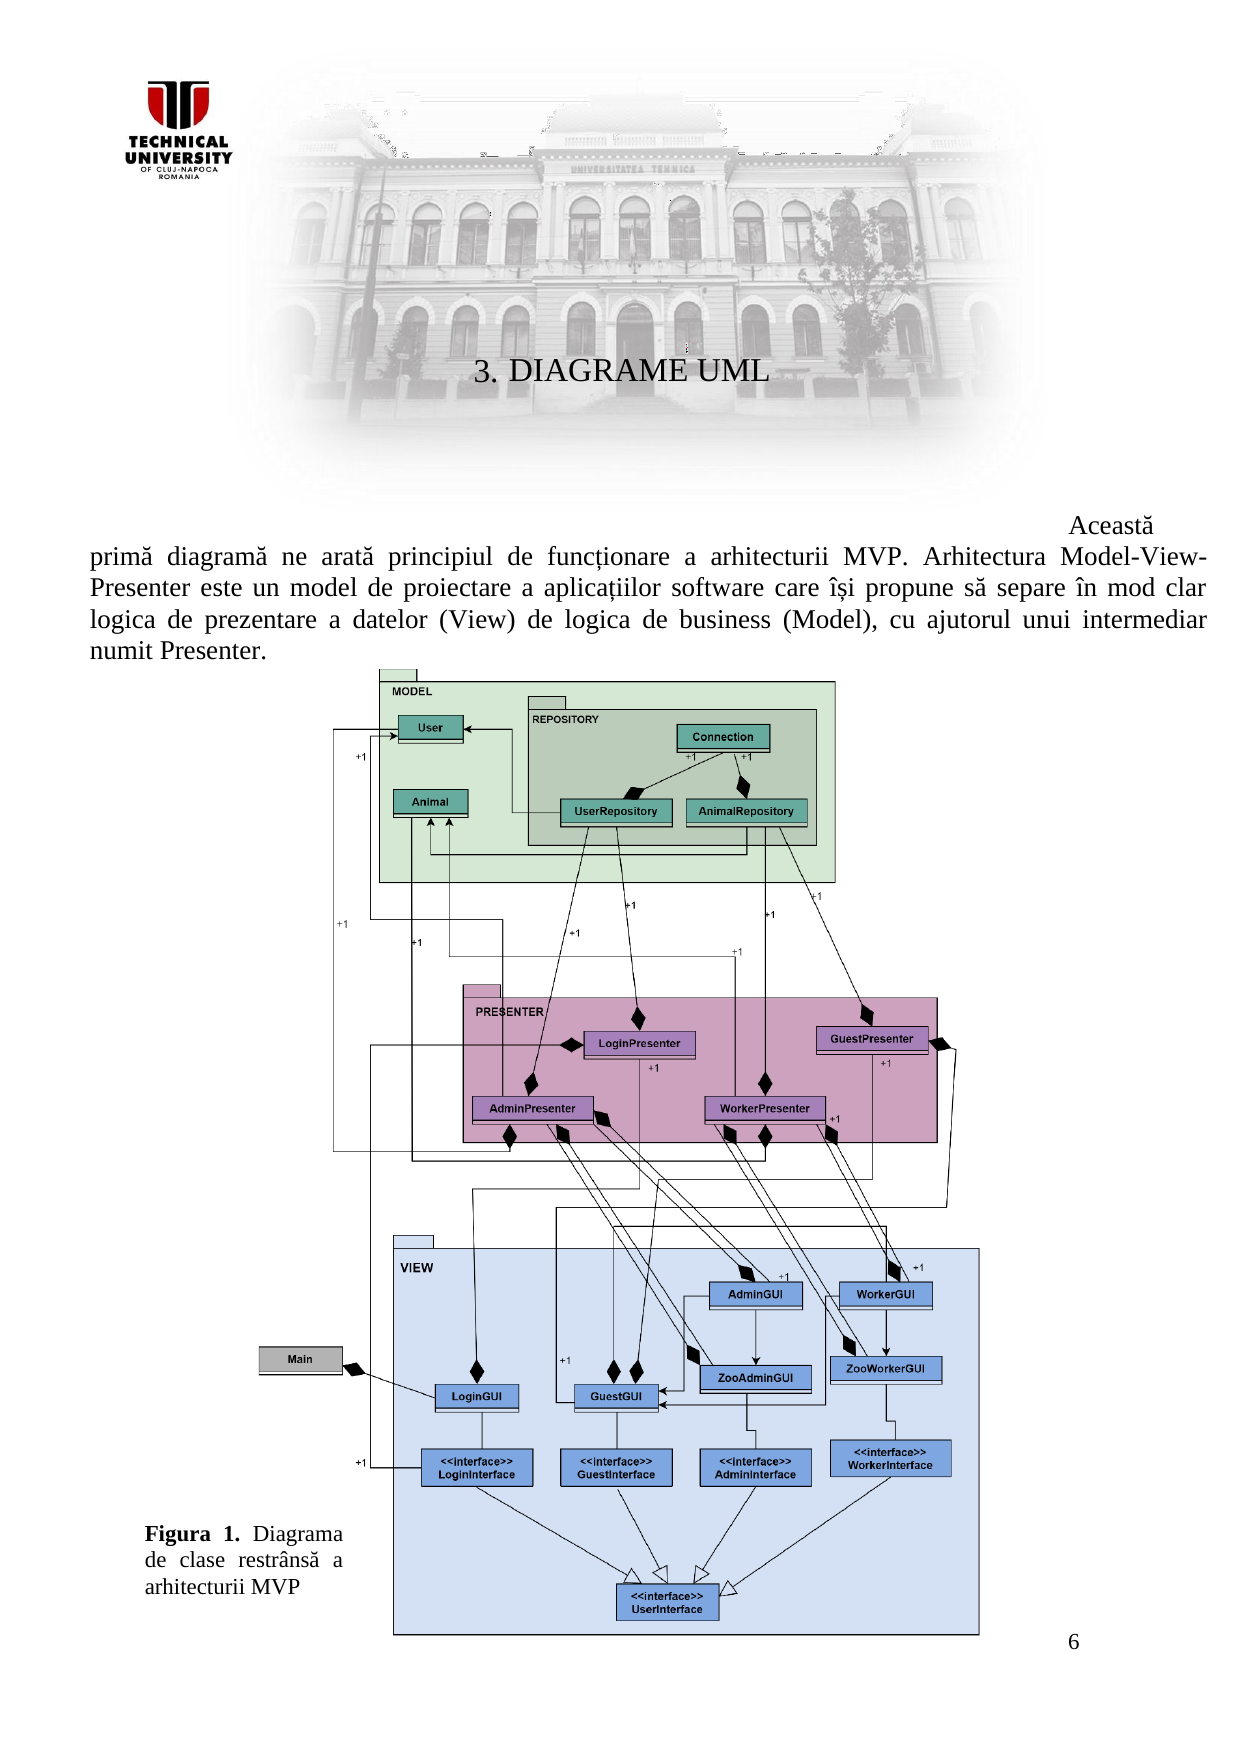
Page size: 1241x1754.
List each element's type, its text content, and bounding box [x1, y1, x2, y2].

picture [258, 669, 982, 1636]
text Această primă diagramă ne arată principiul de funcționare a arhitecturii MVP. Arhitectura Model-View-Presenter este un model de proiectare a aplicațiilor software care își propune să separe în mod clar logica de prezentare a datelor (View) de logica de business (Model), cu ajutorul unui intermediar numit Presenter. [89, 485, 1209, 665]
picture [117, 49, 1050, 512]
